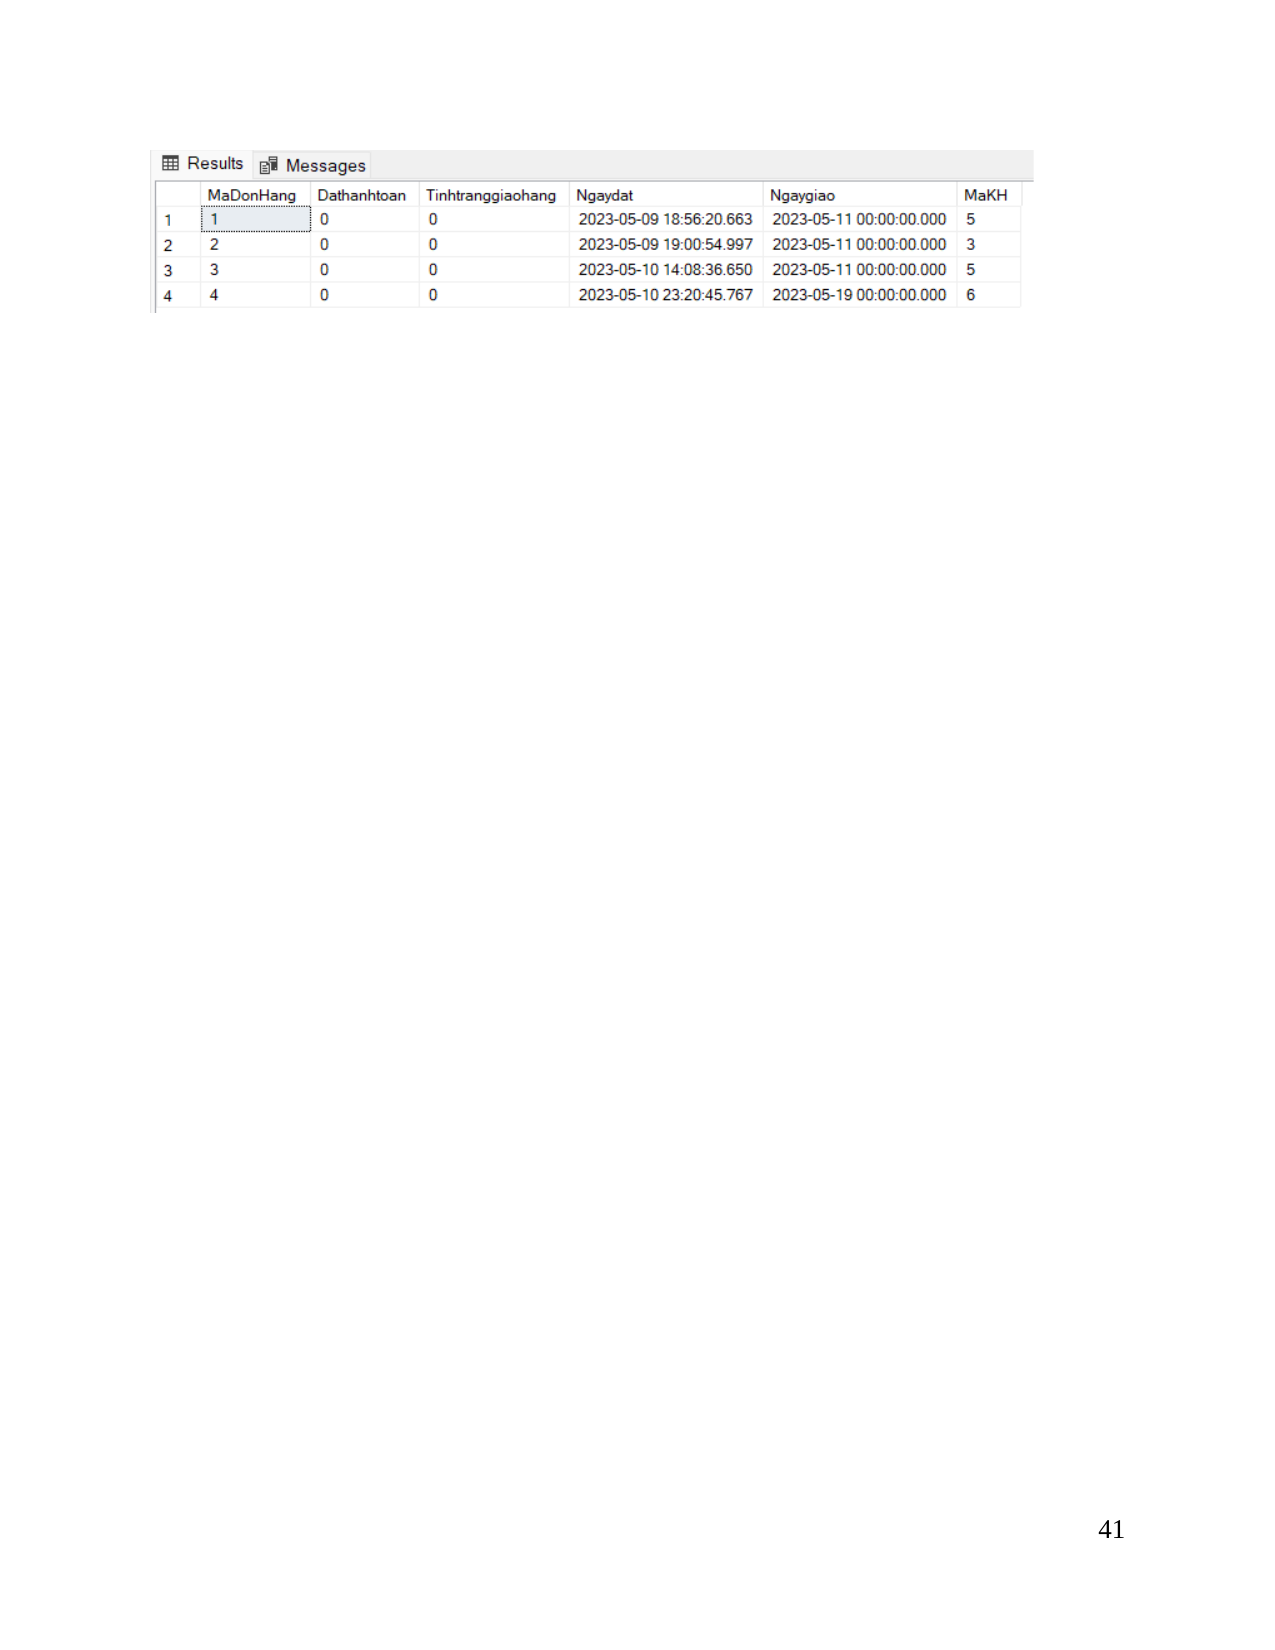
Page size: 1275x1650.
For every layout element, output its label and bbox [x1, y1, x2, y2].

picture [150, 150, 1034, 313]
